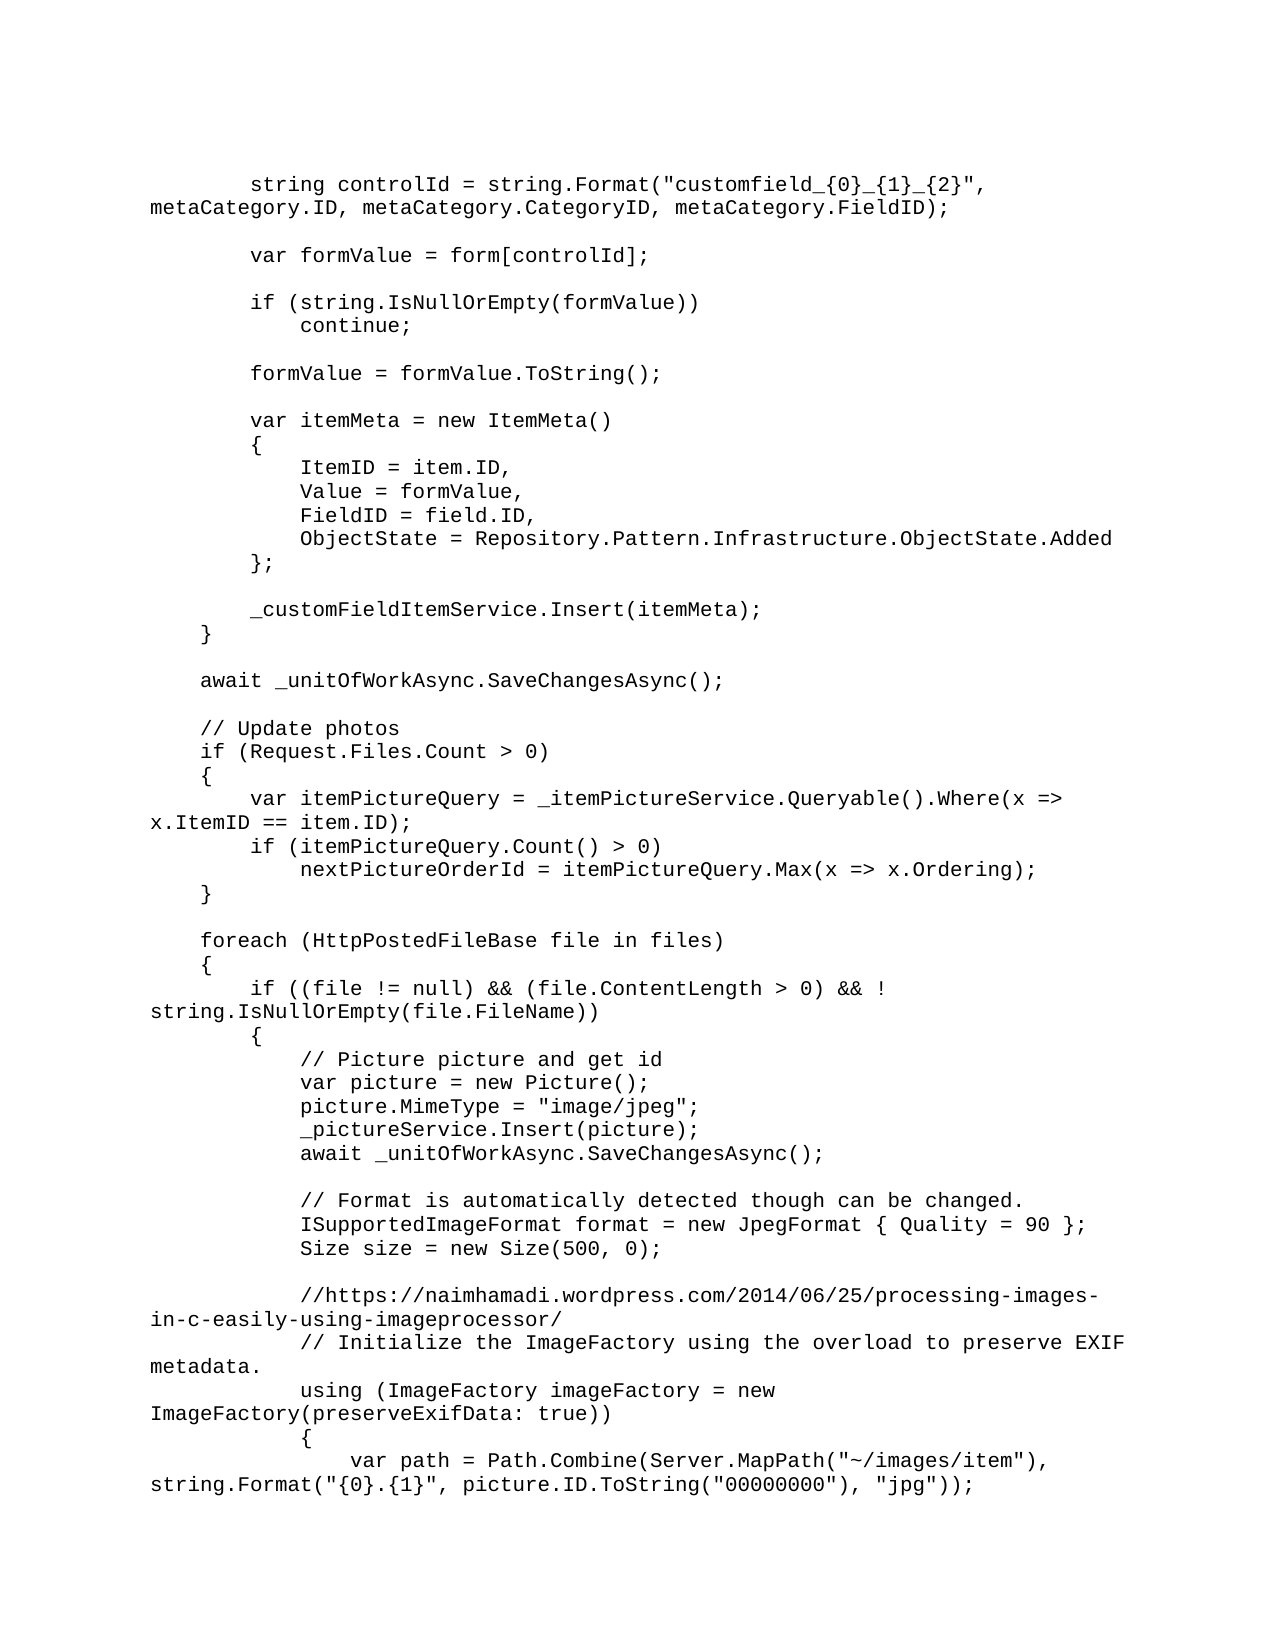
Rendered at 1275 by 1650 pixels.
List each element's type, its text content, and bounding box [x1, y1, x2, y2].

text if (itemPictureQuery.Count() > 0) [150, 836, 1125, 859]
text var picture = new Picture(); [150, 1072, 1125, 1096]
text picture.MimeType = "image/jpeg"; [150, 1096, 1125, 1119]
text ISupportedImageFormat format = new JpegFormat { Quality = 90 }; [150, 1214, 1125, 1238]
text Value = formValue, [150, 481, 1125, 505]
text { [150, 434, 1125, 457]
text _pictureService.Insert(picture); [150, 1119, 1125, 1143]
text { [150, 1427, 1125, 1451]
text foreach (HttpPostedFileBase file in files) [150, 930, 1125, 954]
text var itemPictureQuery = _itemPictureService.Queryable().Where(x => x.ItemID == item.ID); [150, 788, 1125, 836]
text formValue = formValue.ToString(); [150, 363, 1125, 386]
text { [150, 765, 1125, 788]
text var path = Path.Combine(Server.MapPath("~/images/item"), string.Format("{0}.{1}", picture.ID.ToString("00000000"), "jpg")); [150, 1451, 1125, 1498]
text // Format is automatically detected though can be changed. [150, 1190, 1125, 1214]
text var formValue = form[controlId]; [150, 244, 1125, 268]
text if (string.IsNullOrEmpty(formValue)) [150, 292, 1125, 316]
text using (ImageFactory imageFactory = new ImageFactory(preserveExifData: true)) [150, 1379, 1125, 1427]
text if (Request.Files.Count > 0) [150, 741, 1125, 765]
text continue; [150, 316, 1125, 339]
text var itemMeta = new ItemMeta() [150, 410, 1125, 434]
text ItemID = item.ID, [150, 457, 1125, 481]
text Size size = new Size(500, 0); [150, 1238, 1125, 1261]
text nextPictureOrderId = itemPictureQuery.Max(x => x.Ordering); [150, 859, 1125, 883]
text // Update photos [150, 717, 1125, 741]
text } [150, 883, 1125, 907]
text { [150, 954, 1125, 978]
text } [150, 623, 1125, 647]
text await _unitOfWorkAsync.SaveChangesAsync(); [150, 1143, 1125, 1167]
text }; [150, 552, 1125, 576]
text string controlId = string.Format("customfield_{0}_{1}_{2}", metaCategory.ID, metaCategory.CategoryID, metaCategory.FieldID); [150, 174, 1125, 221]
text // Picture picture and get id [150, 1048, 1125, 1072]
text _customFieldItemService.Insert(itemMeta); [150, 599, 1125, 623]
text if ((file != null) && (file.ContentLength > 0) && !string.IsNullOrEmpty(file.FileName)) [150, 978, 1125, 1025]
text FieldID = field.ID, [150, 505, 1125, 528]
text // Initialize the ImageFactory using the overload to preserve EXIF metadata. [150, 1332, 1125, 1379]
text { [150, 1025, 1125, 1048]
text ObjectState = Repository.Pattern.Infrastructure.ObjectState.Added [150, 528, 1125, 552]
text await _unitOfWorkAsync.SaveChangesAsync(); [150, 670, 1125, 694]
text //https://naimhamadi.wordpress.com/2014/06/25/processing-images-in-c-easily-using-imageprocessor/ [150, 1285, 1125, 1332]
